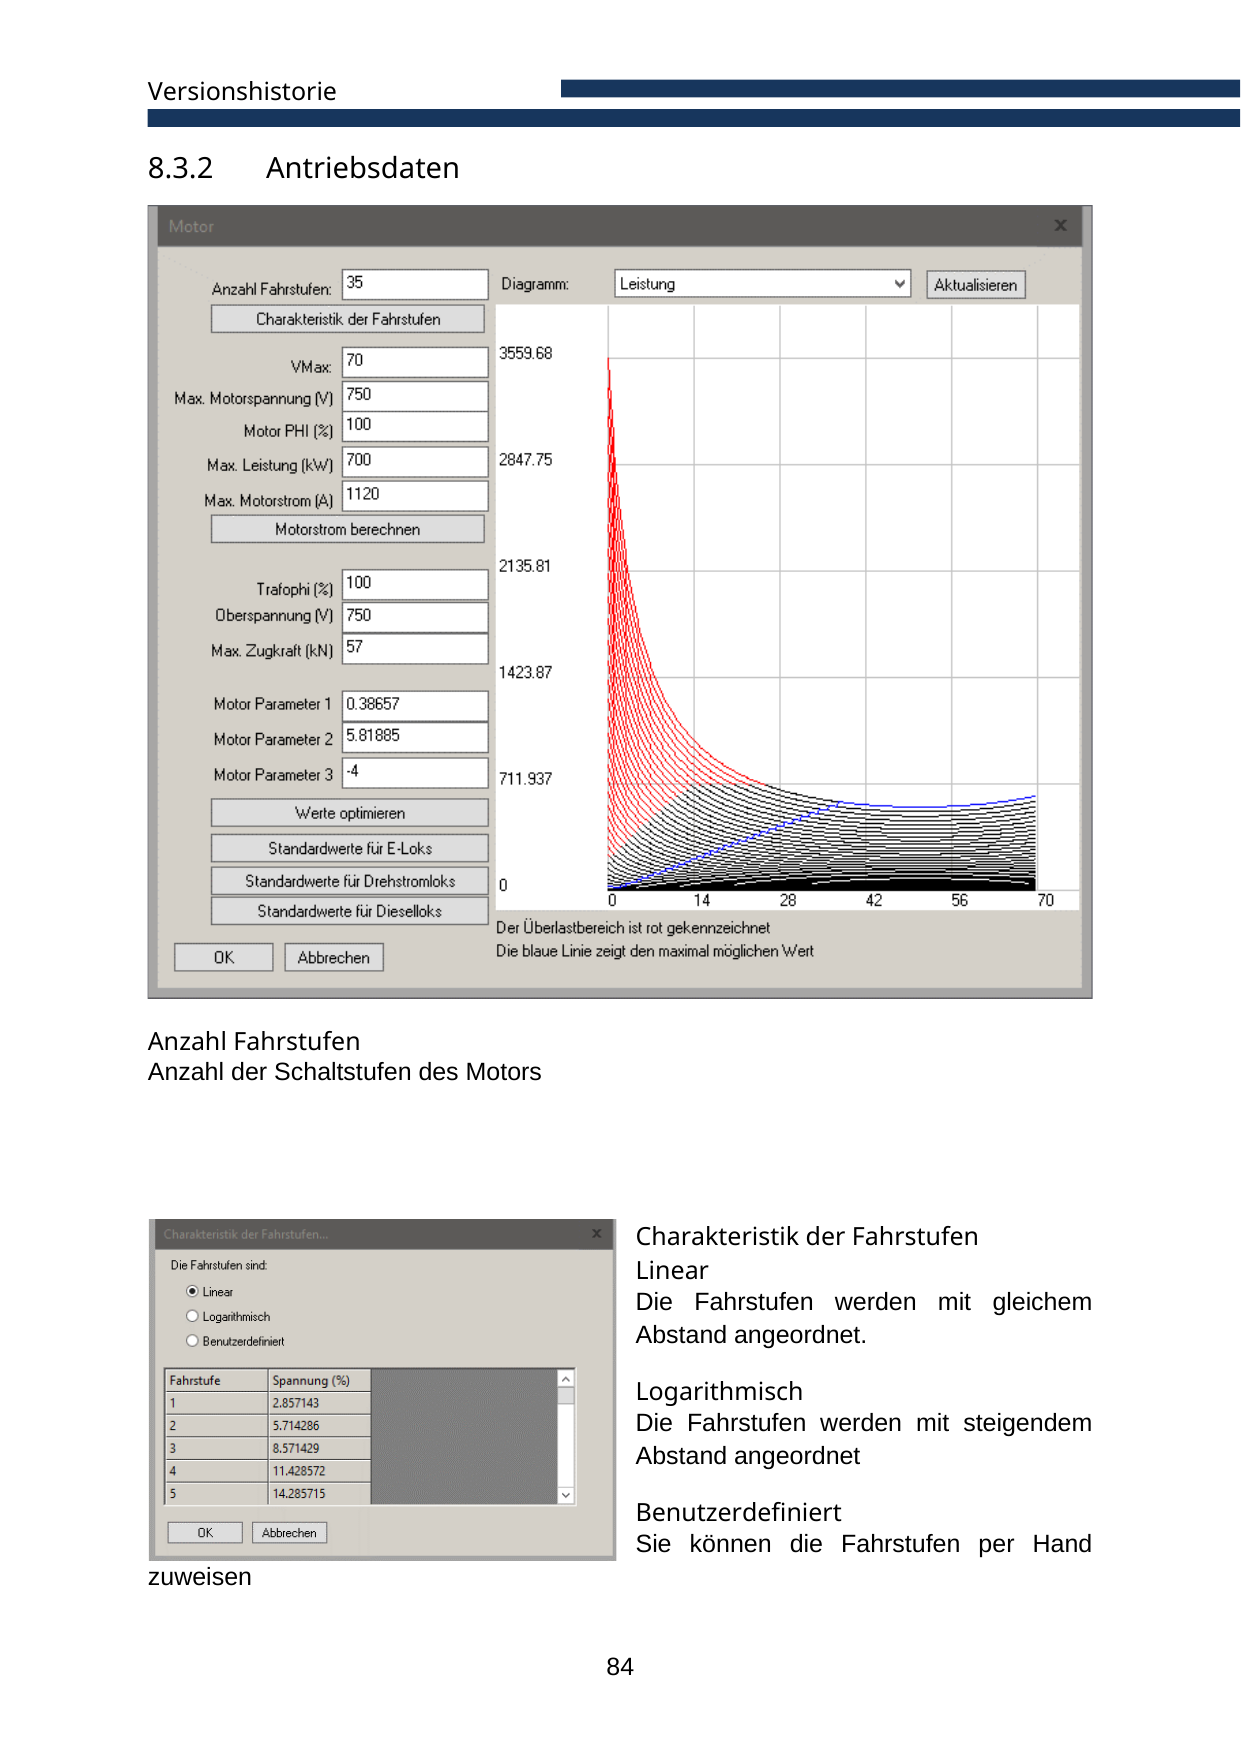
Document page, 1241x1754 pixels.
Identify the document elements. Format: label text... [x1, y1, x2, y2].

text Linear [617, 1253, 1093, 1287]
text Logarithmisch [617, 1374, 1093, 1408]
subtitle Antriebsdaten [148, 148, 1093, 187]
picture [147, 205, 1093, 999]
picture [147, 1219, 617, 1559]
text Sie können die Fahrstufen per Hand zuweisen [148, 1529, 1093, 1591]
text Charakteristik der Fahrstufen [617, 1219, 1093, 1253]
text Anzahl Fahrstufen [148, 1023, 1093, 1057]
text Die Fahrstufen werden mit steigendem Abstand angeordnet [617, 1408, 1093, 1470]
text Benutzerdefiniert [617, 1495, 1093, 1529]
text Die Fahrstufen werden mit gleichem Abstand angeordnet. [617, 1287, 1093, 1349]
text Anzahl der Schaltstufen des Motors [148, 1057, 1093, 1086]
